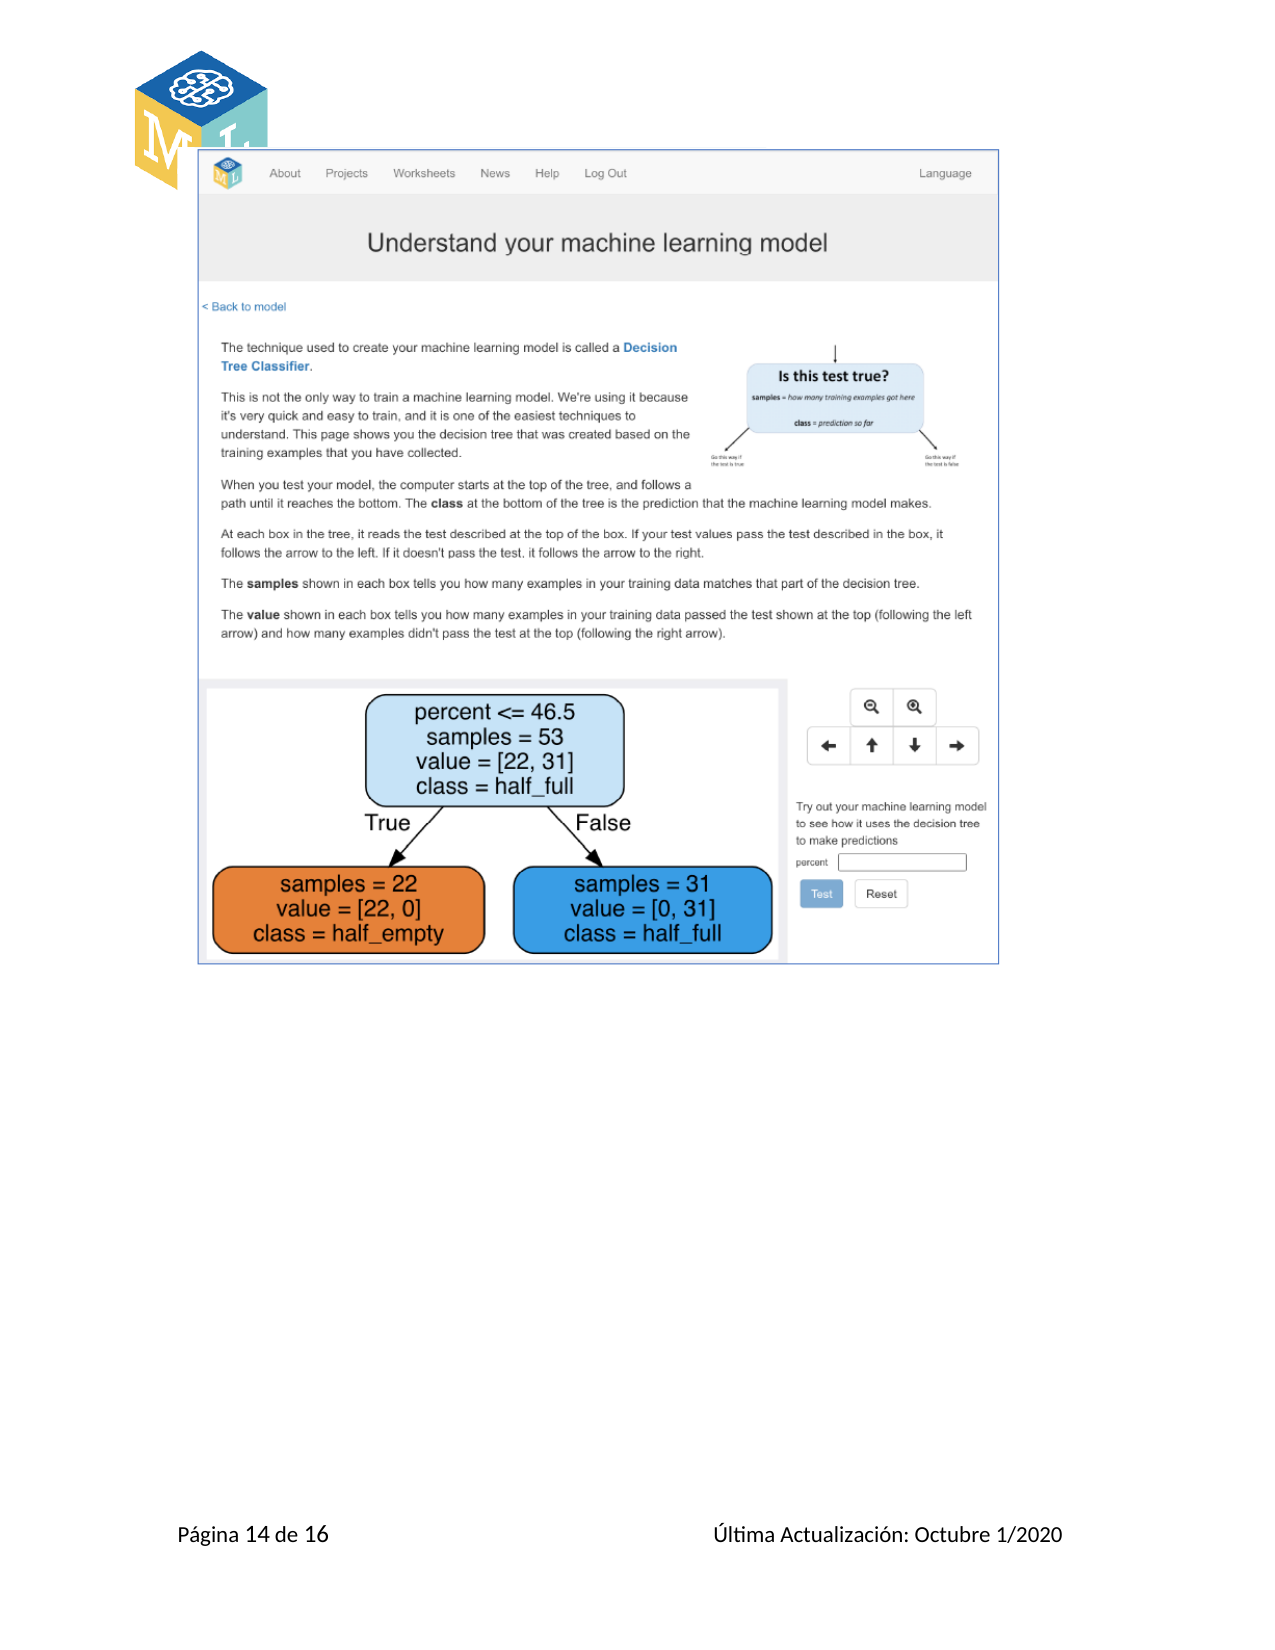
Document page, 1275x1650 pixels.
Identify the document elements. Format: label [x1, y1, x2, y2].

picture [121, 49, 1015, 974]
